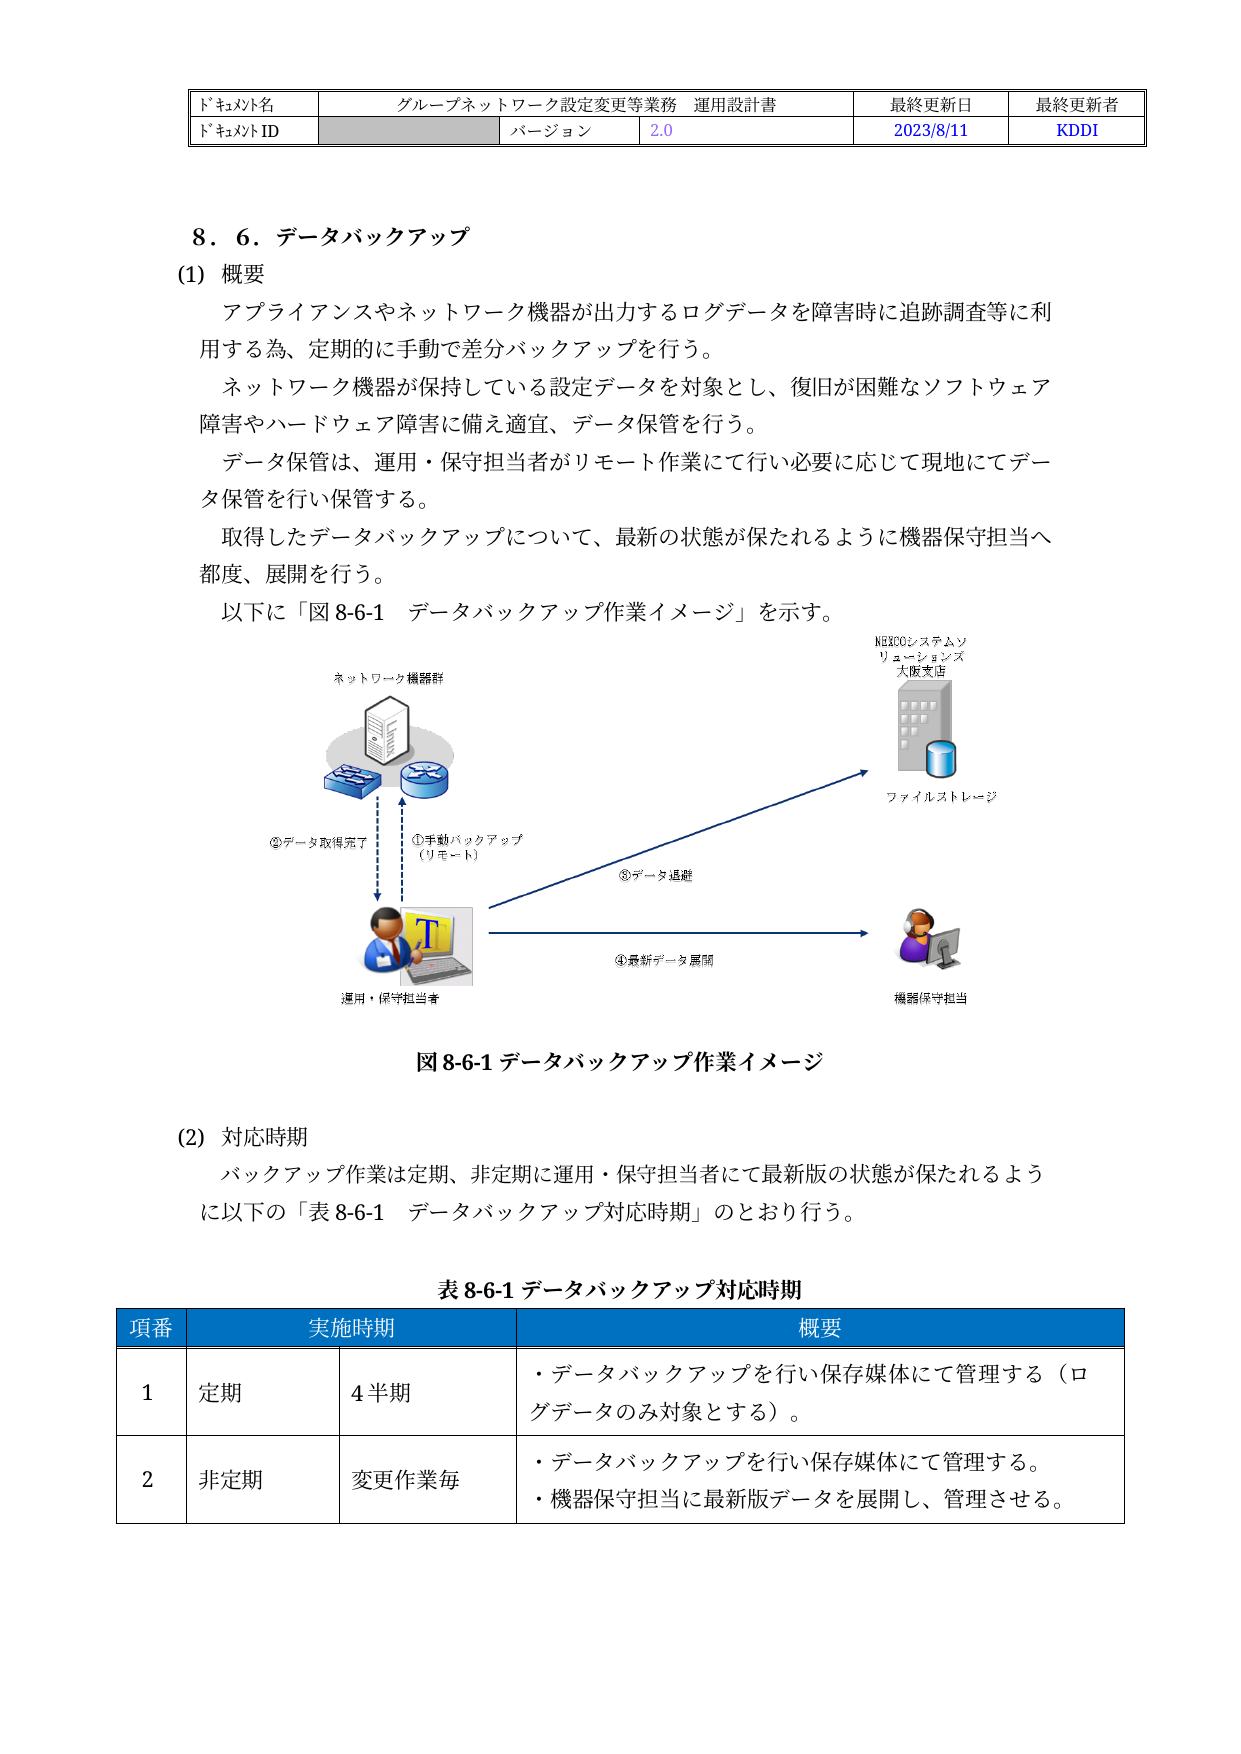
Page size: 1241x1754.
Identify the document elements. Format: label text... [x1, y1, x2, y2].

picture [230, 629, 1010, 1019]
table_header 実施時期 [187, 1309, 516, 1346]
text アプライアンスやネットワーク機器が出力するログデータを障害時に追跡調査等に利用する為、定期的に手動で差分バックアップを行う。 [199, 292, 1063, 367]
table_header 項番 [117, 1309, 186, 1346]
text 表8-6-1 データバックアップ対応時期 [177, 1270, 1063, 1307]
table_cell ・データバックアップを行い保存媒体にて管理する。 ・機器保守担当に最新版データを展開し、管理させる。 [517, 1436, 1124, 1523]
text 取得したデータバックアップについて、最新の状態が保たれるように機器保守担当へ都度、展開を行う。 [199, 517, 1063, 592]
text バックアップ作業は定期、非定期に運用・保守担当者にて最新版の状態が保たれるように以下の「表8-6-1 データバックアップ対応時期」のとおり行う。 [199, 1154, 1063, 1229]
table_cell 1 [117, 1349, 186, 1434]
text ネットワーク機器が保持している設定データを対象とし、復旧が困難なソフトウェア障害やハードウェア障害に備え適宜、データ保管を行う。 [199, 367, 1063, 442]
text 以下に「図8-6-1 データバックアップ作業イメージ」を示す。 [199, 592, 1063, 629]
subtitle ８．６．データバックアップ [177, 217, 1063, 254]
table_header 概要 [517, 1309, 1124, 1346]
table_cell 非定期 [187, 1436, 339, 1523]
table_cell 定期 [187, 1349, 339, 1434]
list 対応時期 [177, 1117, 1063, 1154]
table_cell 4半期 [340, 1349, 516, 1434]
table_cell ・データバックアップを行い保存媒体にて管理する（ログデータのみ対象とする）。 [517, 1349, 1124, 1434]
text データ保管は、運用・保守担当者がリモート作業にて行い必要に応じて現地にてデータ保管を行い保管する。 [199, 442, 1063, 517]
list 概要 [177, 254, 1063, 292]
table_cell 変更作業毎 [340, 1436, 516, 1523]
text 図8-6-1 データバックアップ作業イメージ [177, 1042, 1063, 1079]
table_cell 2 [117, 1436, 186, 1523]
